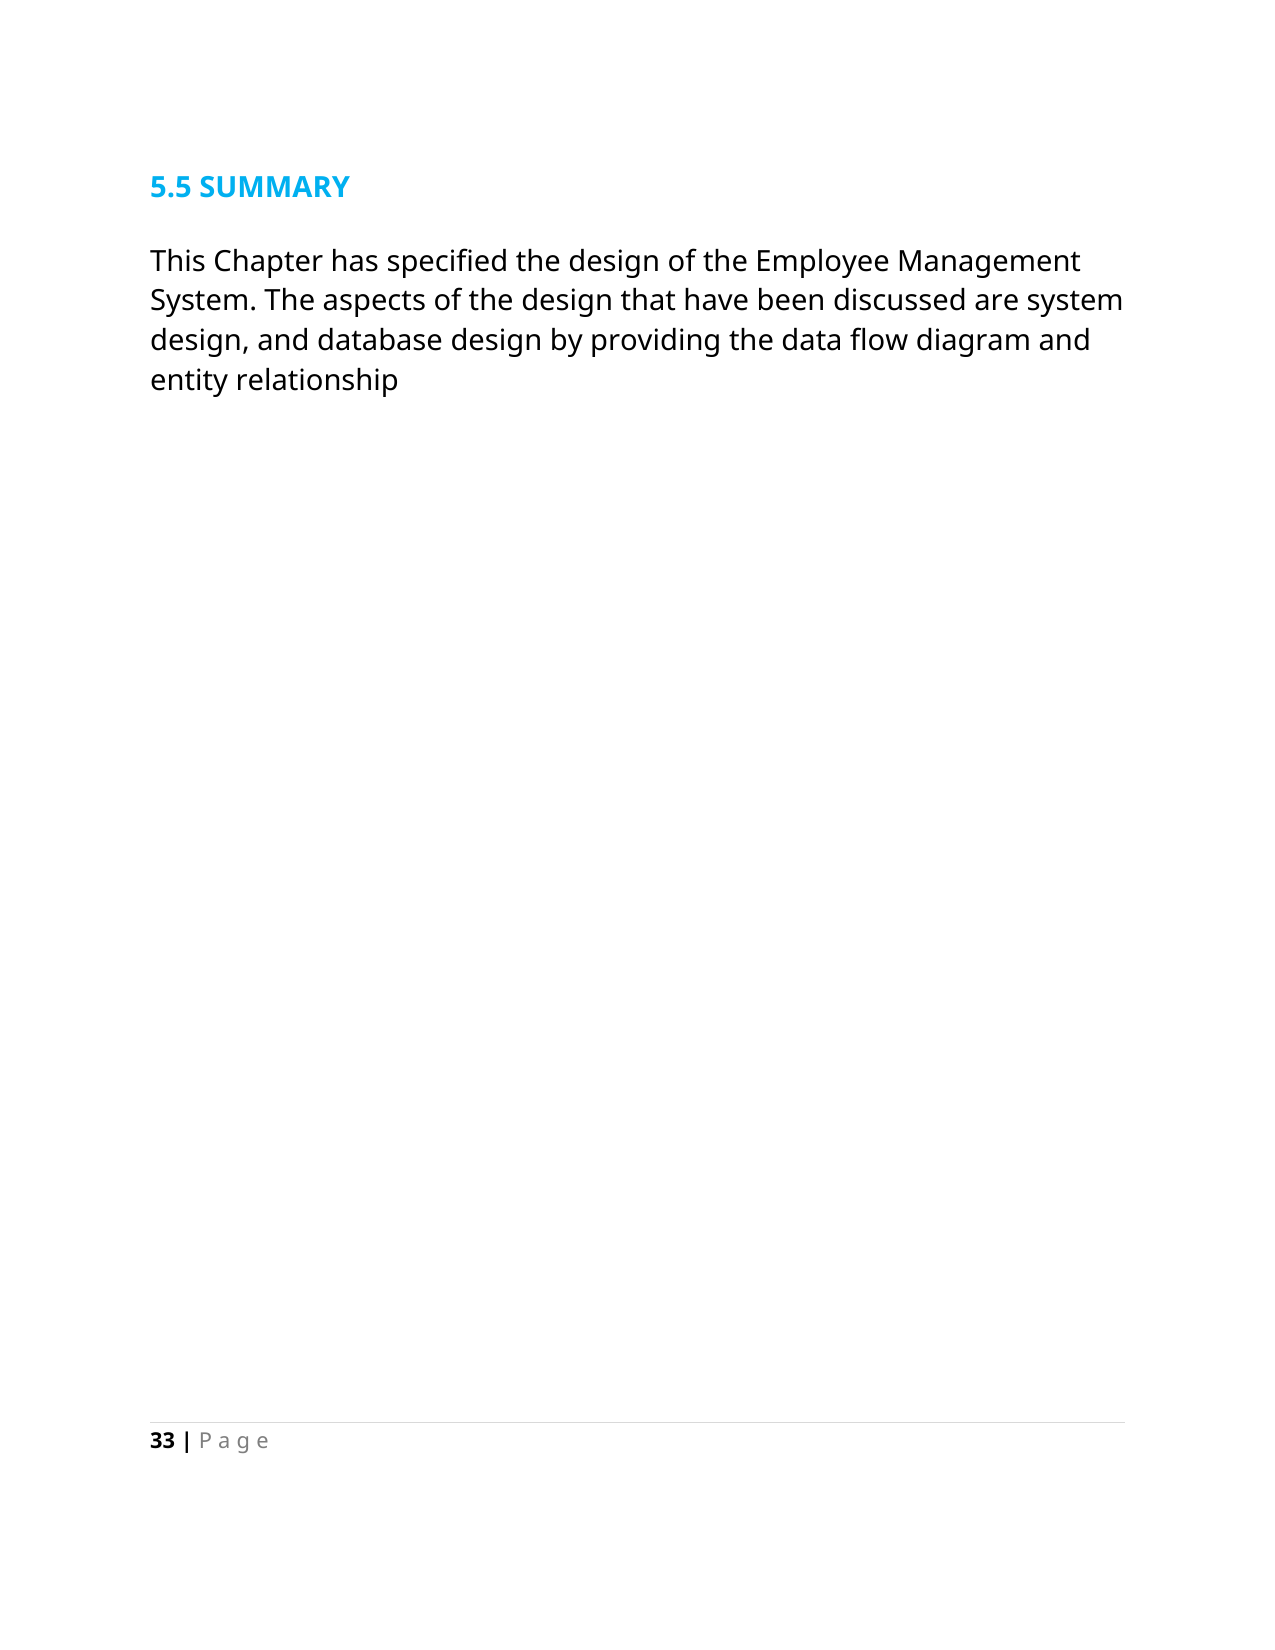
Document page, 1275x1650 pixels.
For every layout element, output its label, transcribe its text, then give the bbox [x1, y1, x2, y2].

subtitle 5.5 SUMMARY [150, 167, 1125, 206]
text This Chapter has specified the design of the Employee Management System. The aspects of the design that have been discussed are system design, and database design by providing the data flow diagram and entity relationship [150, 240, 1125, 399]
